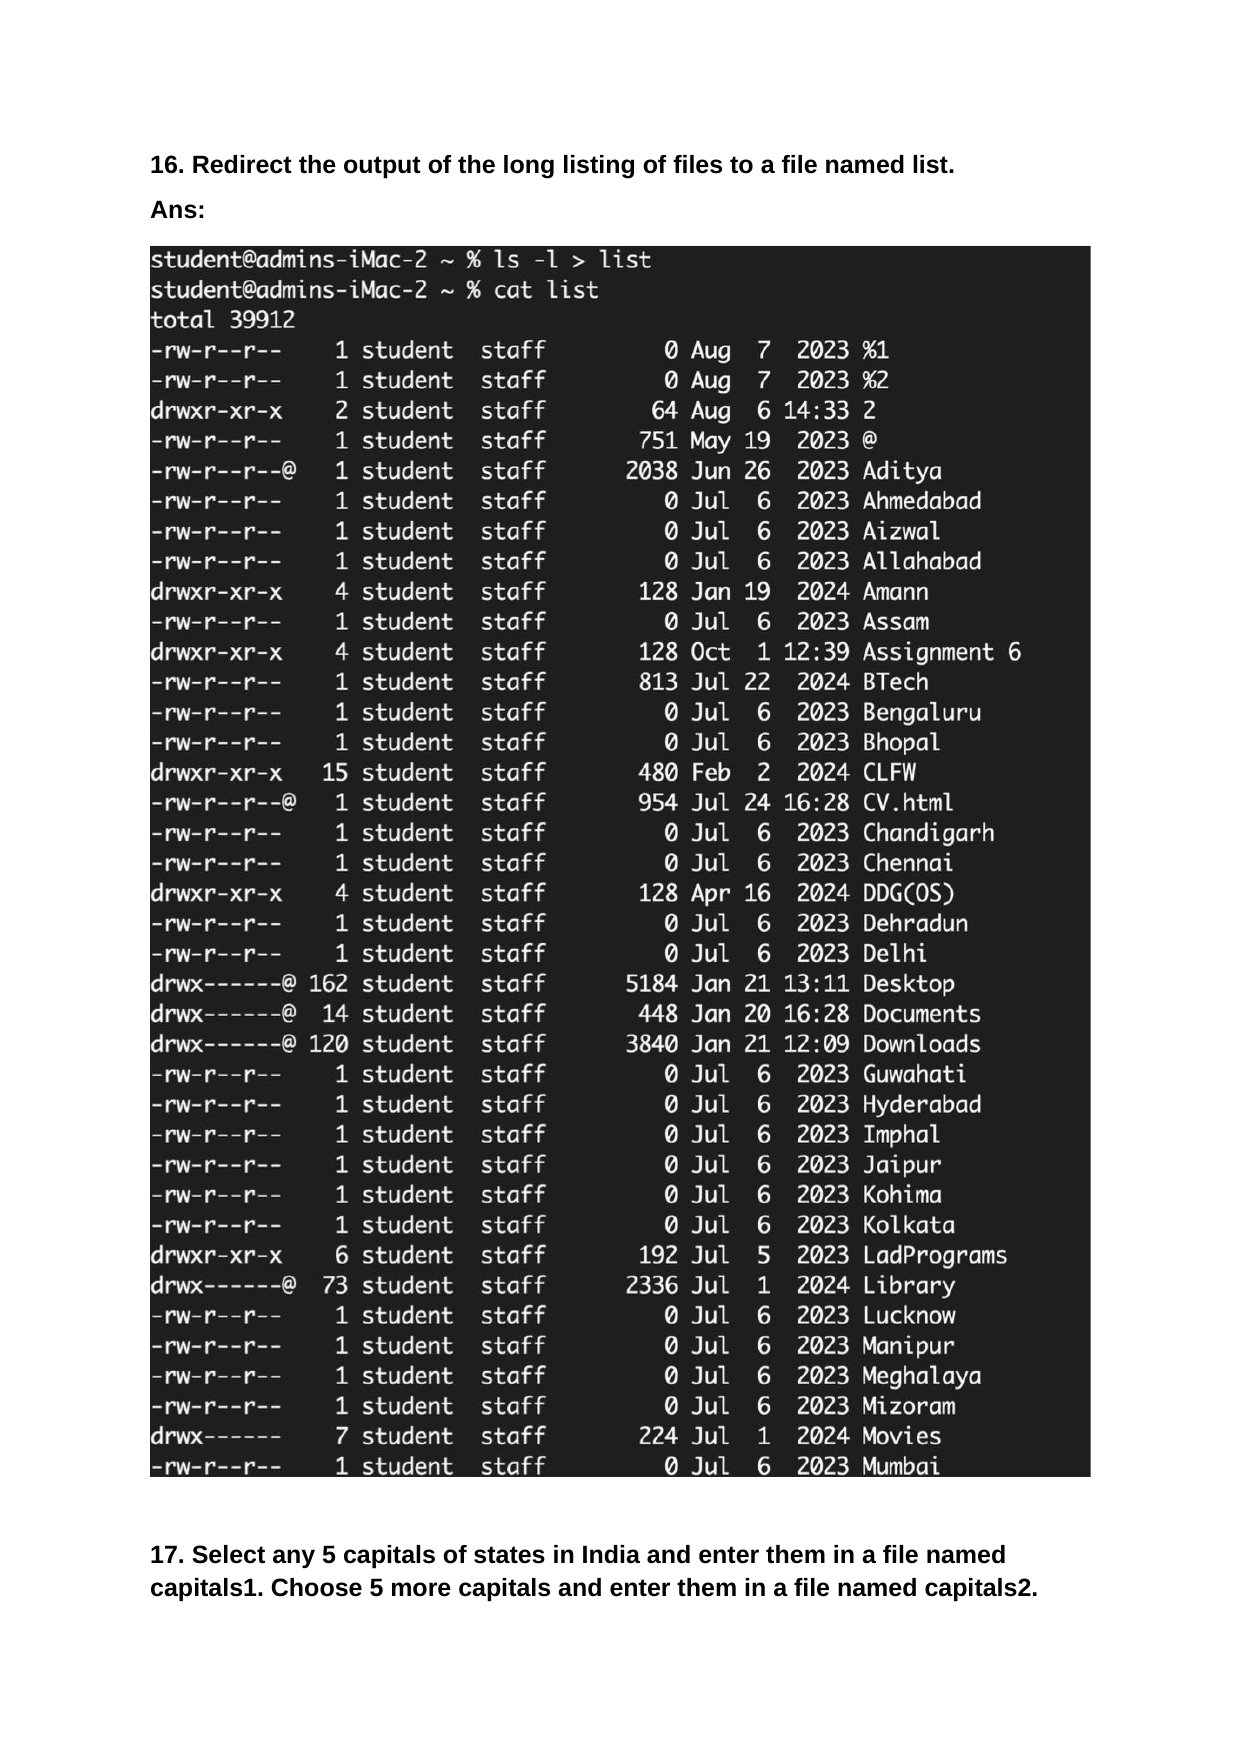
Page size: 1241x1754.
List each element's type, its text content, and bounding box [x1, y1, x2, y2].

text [150, 1539, 1090, 1601]
picture [150, 241, 1091, 1477]
text Ans: [150, 196, 1090, 224]
text 16. Redirect the output of the long listing of files to a file named list. [150, 150, 1090, 179]
